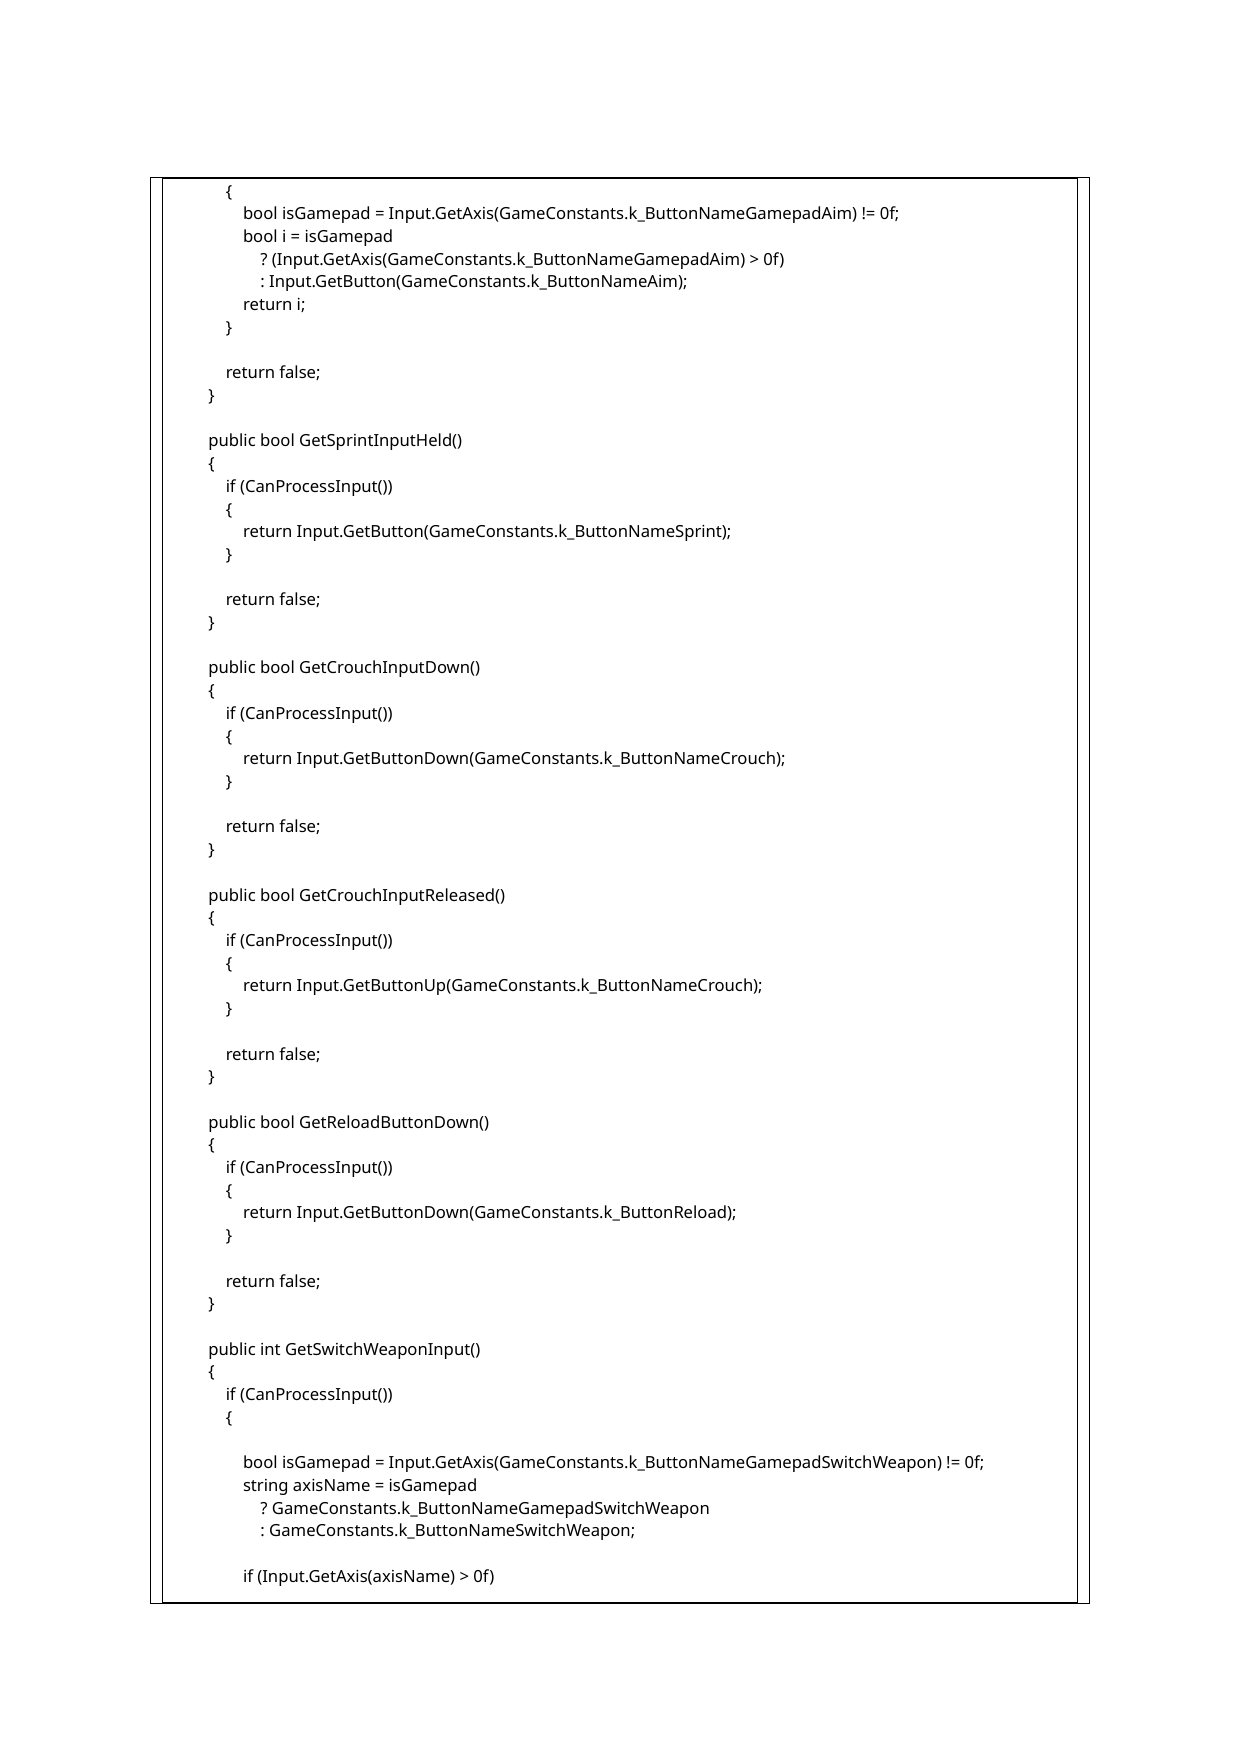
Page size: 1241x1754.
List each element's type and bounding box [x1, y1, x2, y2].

table_header [1078, 178, 1089, 1603]
table_header [163, 179, 1077, 1602]
table_header [151, 178, 162, 1603]
